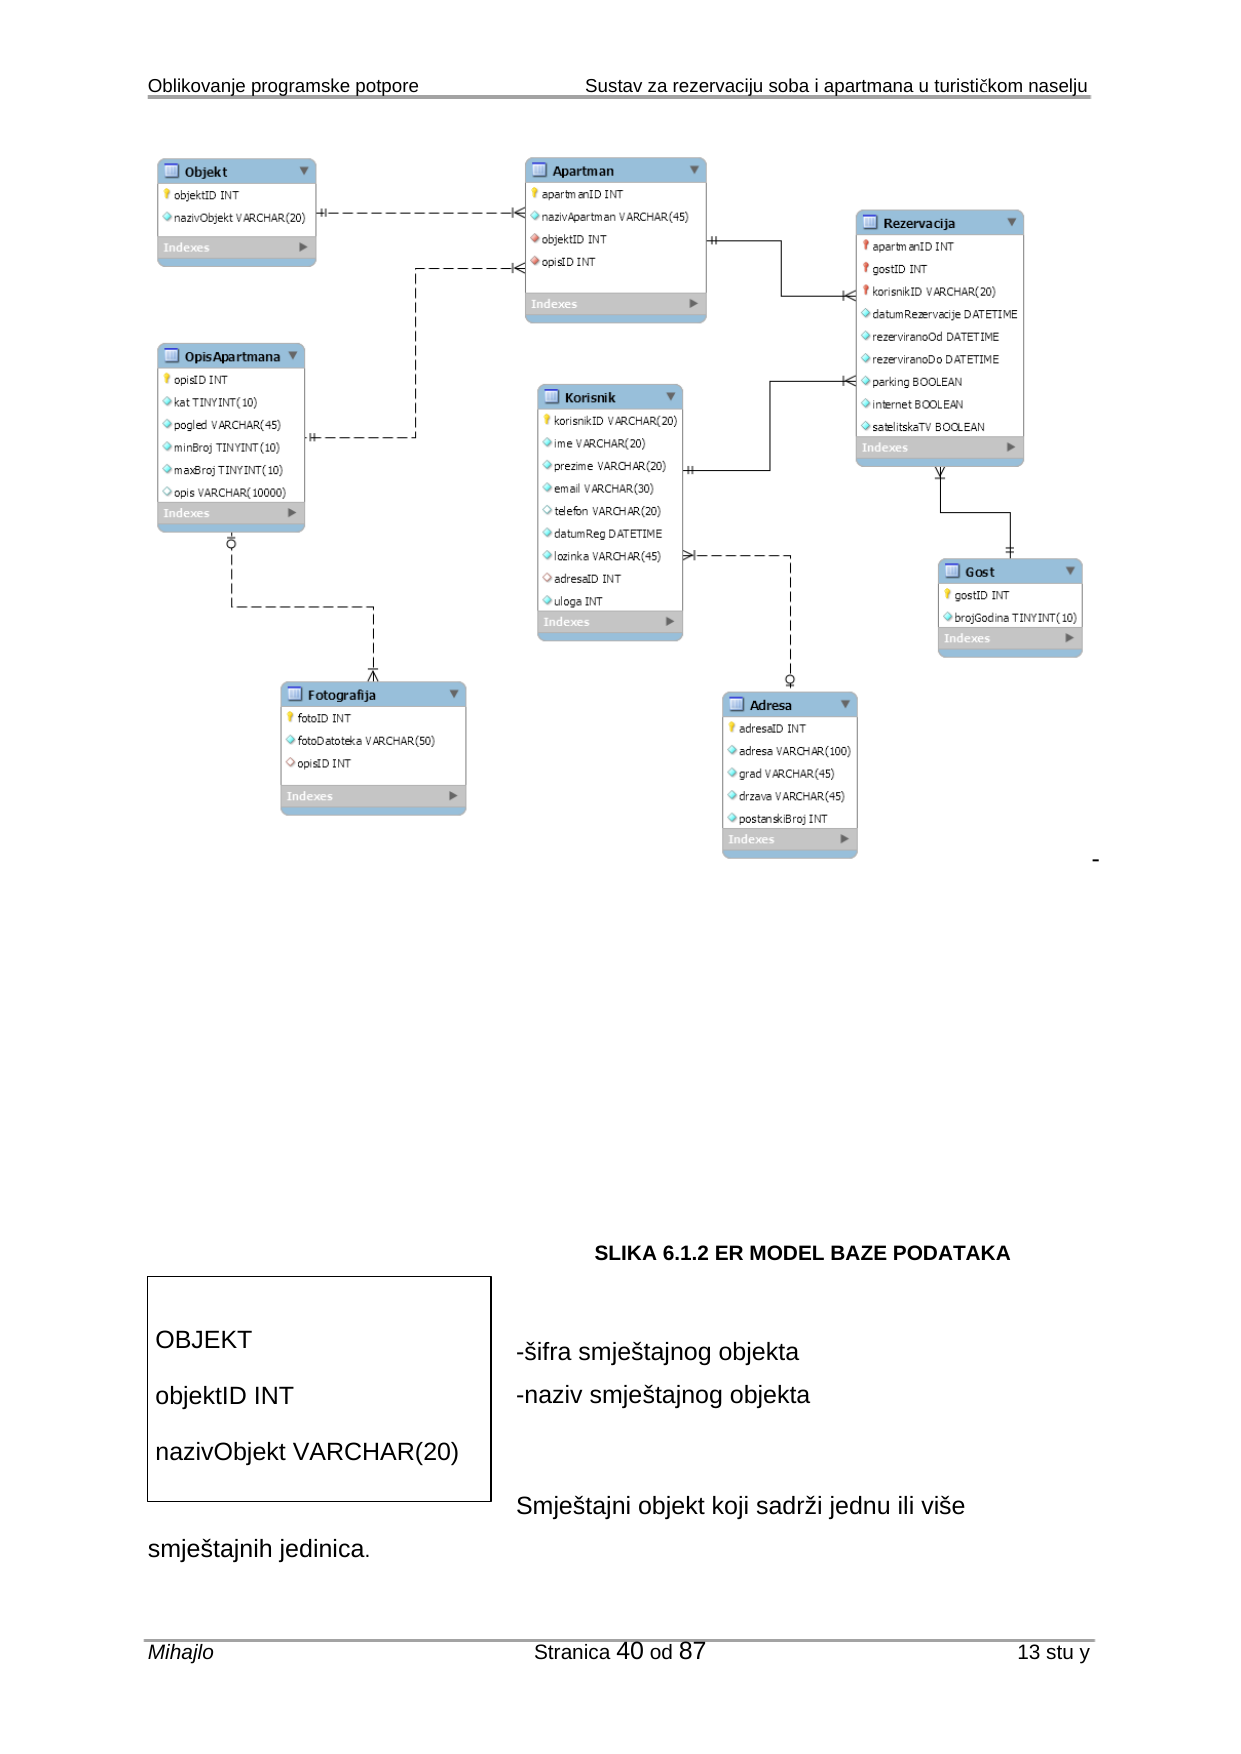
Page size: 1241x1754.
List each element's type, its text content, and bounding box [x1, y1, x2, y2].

text -šifra smještajnog objekta -naziv smještajnog objekta [492, 1337, 1093, 1409]
text Slika 6.1.2 ER model baze podataka [148, 1241, 1093, 1264]
picture [147, 147, 1092, 868]
picture [147, 95, 1092, 99]
text Smještajni objekt koji sadrži jednu ili više smještajnih jedinica. [148, 1491, 1093, 1563]
